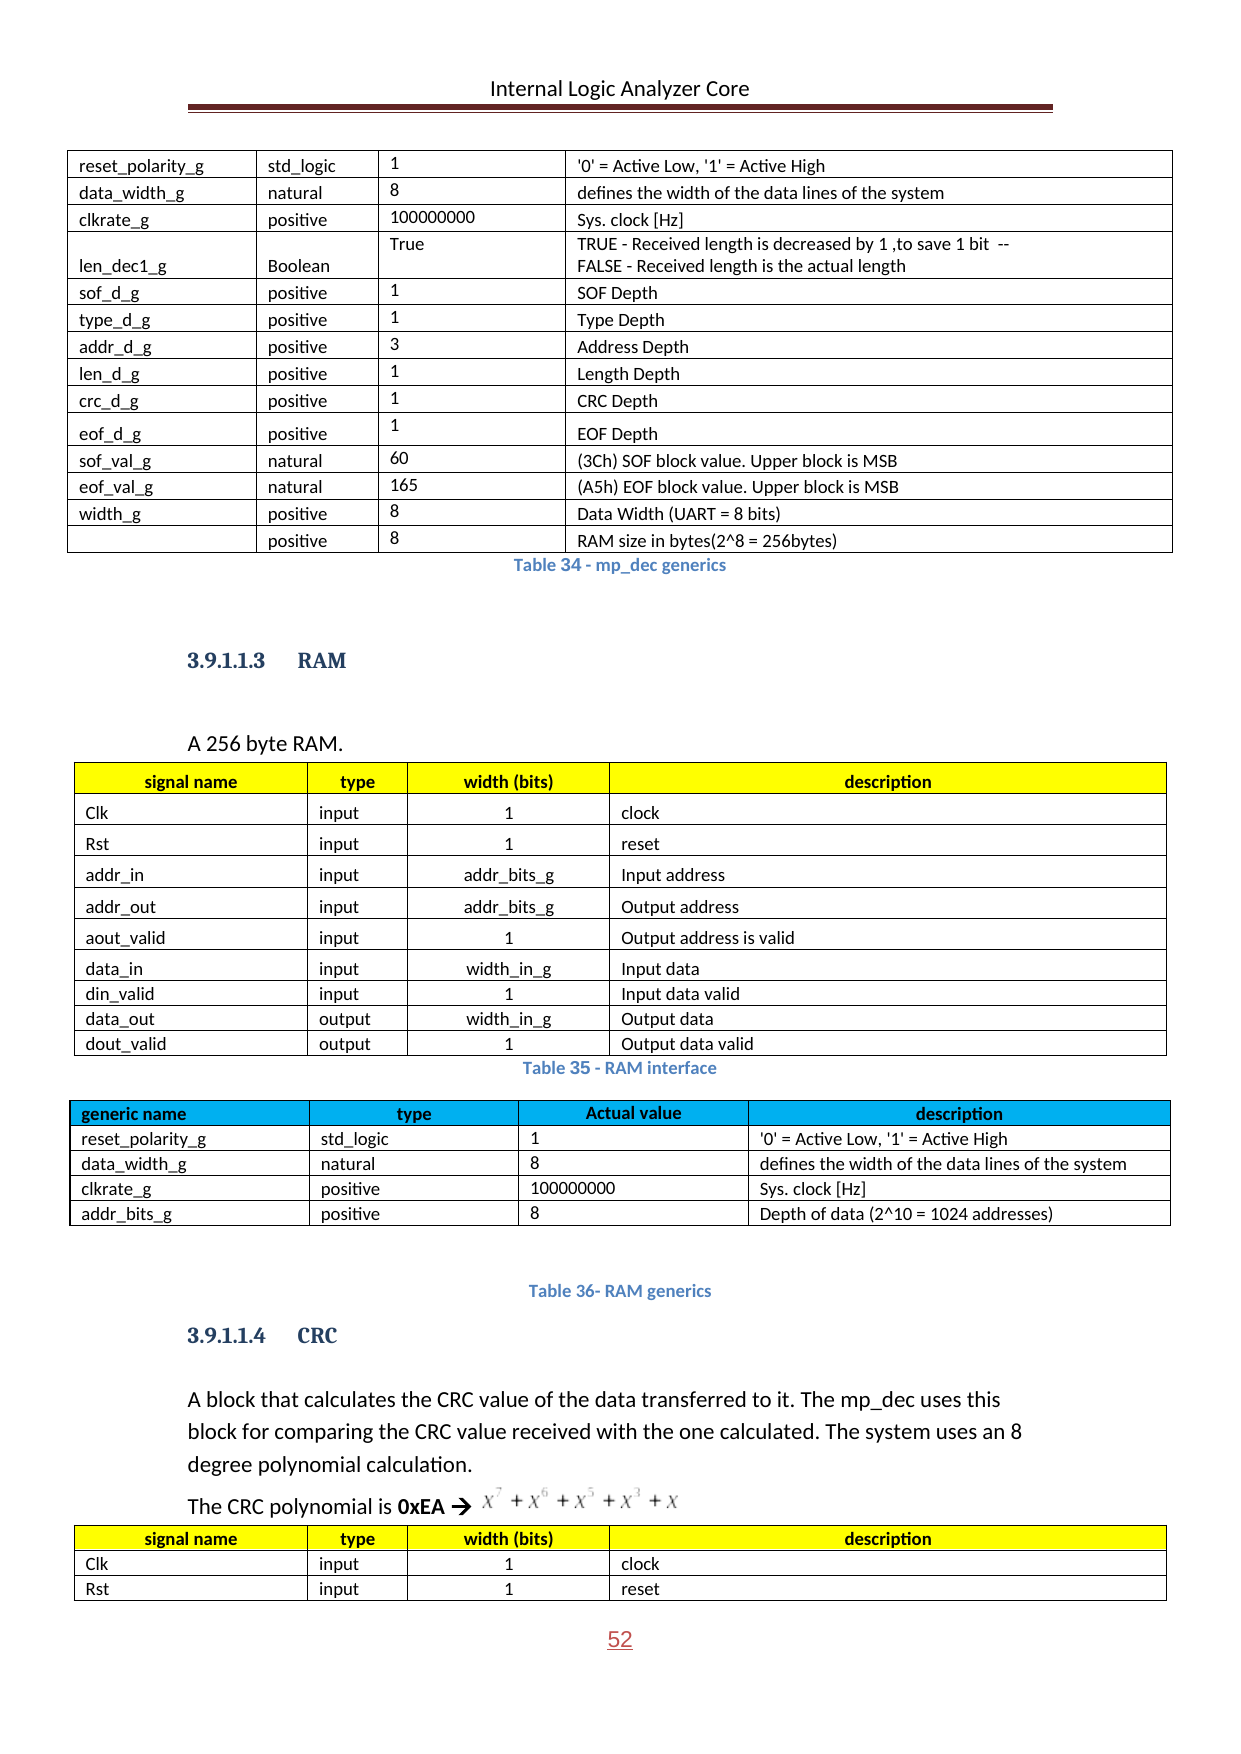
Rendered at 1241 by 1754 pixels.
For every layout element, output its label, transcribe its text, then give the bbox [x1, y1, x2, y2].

table_cell natural [310, 1151, 518, 1175]
table_cell 1 [408, 825, 609, 855]
table_cell Length Depth [566, 359, 1172, 385]
table_cell 1 [379, 151, 565, 177]
table_cell 1 [408, 981, 609, 1005]
table_cell addr_bits_g [71, 1201, 309, 1225]
table_cell input [308, 919, 407, 949]
table_cell eof_d_g [68, 413, 256, 445]
table_cell positive [257, 279, 378, 304]
table_cell std_logic [310, 1126, 518, 1150]
table_cell positive [257, 413, 378, 445]
subtitle 3.9.1.1.4 CRC [187, 1323, 1053, 1349]
table_cell natural [257, 473, 378, 498]
table_cell positive [310, 1201, 518, 1225]
table_cell Clk [75, 794, 307, 824]
table_cell True [379, 232, 565, 277]
table_cell defines the width of the data lines of the system [566, 178, 1172, 204]
table_cell output [308, 1031, 407, 1055]
table_cell input [308, 1576, 407, 1599]
table_cell 100000000 [379, 205, 565, 231]
table_cell type_d_g [68, 305, 256, 331]
table_cell input [308, 981, 407, 1005]
table_cell '0' = Active Low, '1' = Active High [566, 151, 1172, 177]
table_cell positive [257, 332, 378, 358]
table_cell SOF Depth [566, 279, 1172, 304]
text A 256 byte RAM. [187, 729, 1053, 757]
table_cell Rst [75, 825, 307, 855]
table_cell Output address [610, 888, 1166, 918]
table_header description [610, 1526, 1166, 1549]
table_cell 165 [379, 473, 565, 498]
table_header Actual value [519, 1101, 748, 1125]
table_cell data_in [75, 950, 307, 980]
table_cell clock [610, 794, 1166, 824]
table_cell 1 [408, 919, 609, 949]
table_cell '0' = Active Low, '1' = Active High [749, 1126, 1170, 1150]
table_cell natural [257, 178, 378, 204]
table_cell data_width_g [68, 178, 256, 204]
table_cell reset [610, 825, 1166, 855]
table_cell 8 [519, 1151, 748, 1175]
table_cell 1 [408, 794, 609, 824]
table_cell width_in_g [408, 950, 609, 980]
table_cell clkrate_g [71, 1176, 309, 1200]
table_cell len_d_g [68, 359, 256, 385]
table_cell reset_polarity_g [68, 151, 256, 177]
table_cell dout_valid [75, 1031, 307, 1055]
table_cell (A5h) EOF block value. Upper block is MSB [566, 473, 1172, 498]
table_cell EOF Depth [566, 413, 1172, 445]
table_cell Input address [610, 856, 1166, 887]
table_cell positive [257, 386, 378, 412]
table_cell std_logic [257, 151, 378, 177]
table_cell positive [257, 305, 378, 331]
table_cell 8 [519, 1201, 748, 1225]
table_header width (bits) [408, 763, 609, 793]
table_cell din_valid [75, 981, 307, 1005]
table_header description [610, 763, 1166, 793]
table_cell [68, 526, 256, 552]
table_cell len_dec1_g [68, 232, 256, 277]
table_header description [749, 1101, 1170, 1125]
table_cell positive [310, 1176, 518, 1200]
table_cell 1 [379, 359, 565, 385]
table_cell input [308, 794, 407, 824]
table_cell input [308, 950, 407, 980]
table_header signal name [75, 1526, 307, 1549]
table_cell Type Depth [566, 305, 1172, 331]
table_cell 60 [379, 446, 565, 472]
table_cell data_width_g [71, 1151, 309, 1175]
table_cell input [308, 888, 407, 918]
table_cell clkrate_g [68, 205, 256, 231]
table_cell positive [257, 500, 378, 525]
table_cell addr_out [75, 888, 307, 918]
table_cell data_out [75, 1006, 307, 1030]
table_header type [310, 1101, 518, 1125]
table_cell Output data [610, 1006, 1166, 1030]
table_cell 100000000 [519, 1176, 748, 1200]
table_cell 3 [379, 332, 565, 358]
table_cell input [308, 1551, 407, 1574]
table_header width (bits) [408, 1526, 609, 1549]
table_cell 1 [379, 279, 565, 304]
table_cell addr_bits_g [408, 856, 609, 887]
table_cell Sys. clock [Hz] [566, 205, 1172, 231]
table_cell output [308, 1006, 407, 1030]
text The CRC polynomial is 0xEA [187, 1482, 1053, 1520]
table_cell clock [610, 1551, 1166, 1574]
table_cell aout_valid [75, 919, 307, 949]
table_cell CRC Depth [566, 386, 1172, 412]
table_cell 1 [408, 1551, 609, 1574]
table_cell input [308, 856, 407, 887]
table_header type [308, 1526, 407, 1549]
table_cell Clk [75, 1551, 307, 1574]
table_cell Output address is valid [610, 919, 1166, 949]
table_cell 1 [408, 1576, 609, 1599]
table_cell addr_bits_g [408, 888, 609, 918]
table_cell input [308, 825, 407, 855]
table_header signal name [75, 763, 307, 793]
table_cell 1 [379, 305, 565, 331]
table_cell width_g [68, 500, 256, 525]
table_cell reset [610, 1576, 1166, 1599]
table_cell (3Ch) SOF block value. Upper block is MSB [566, 446, 1172, 472]
table_cell 1 [379, 413, 565, 445]
table_header generic name [71, 1101, 309, 1125]
subtitle 3.9.1.1.3 RAM [187, 648, 1053, 674]
table_cell Rst [75, 1576, 307, 1599]
table_cell RAM size in bytes(2^8 = 256bytes) [566, 526, 1172, 552]
table_cell addr_d_g [68, 332, 256, 358]
table_cell positive [257, 205, 378, 231]
table_cell Depth of data (2^10 = 1024 addresses) [749, 1201, 1170, 1225]
table_cell Data Width (UART = 8 bits) [566, 500, 1172, 525]
table_cell Sys. clock [Hz] [749, 1176, 1170, 1200]
table_cell 1 [379, 386, 565, 412]
table_cell sof_val_g [68, 446, 256, 472]
table_cell addr_in [75, 856, 307, 887]
table_cell width_in_g [408, 1006, 609, 1030]
table_cell 1 [408, 1031, 609, 1055]
table_cell 8 [379, 178, 565, 204]
text A block that calculates the CRC value of the data transferred to it. The mp_dec uses this block for comparing the CRC value received with the one calculated. The system uses an 8 degree polynomial calculation. [187, 1385, 1053, 1478]
table_cell eof_val_g [68, 473, 256, 498]
table_cell reset_polarity_g [71, 1126, 309, 1150]
table_cell positive [257, 359, 378, 385]
table_cell Output data valid [610, 1031, 1166, 1055]
table_cell 8 [379, 500, 565, 525]
table_cell Input data [610, 950, 1166, 980]
table_cell crc_d_g [68, 386, 256, 412]
table_cell sof_d_g [68, 279, 256, 304]
table_header type [308, 763, 407, 793]
table_cell TRUE - Received length is decreased by 1 ,to save 1 bit -- FALSE - Received length is the actual length [566, 232, 1172, 277]
table_cell Address Depth [566, 332, 1172, 358]
table_cell 8 [379, 526, 565, 552]
table_cell Boolean [257, 232, 378, 277]
table_cell 1 [519, 1126, 748, 1150]
table_cell defines the width of the data lines of the system [749, 1151, 1170, 1175]
table_cell natural [257, 446, 378, 472]
table_cell positive [257, 526, 378, 552]
table_cell Input data valid [610, 981, 1166, 1005]
